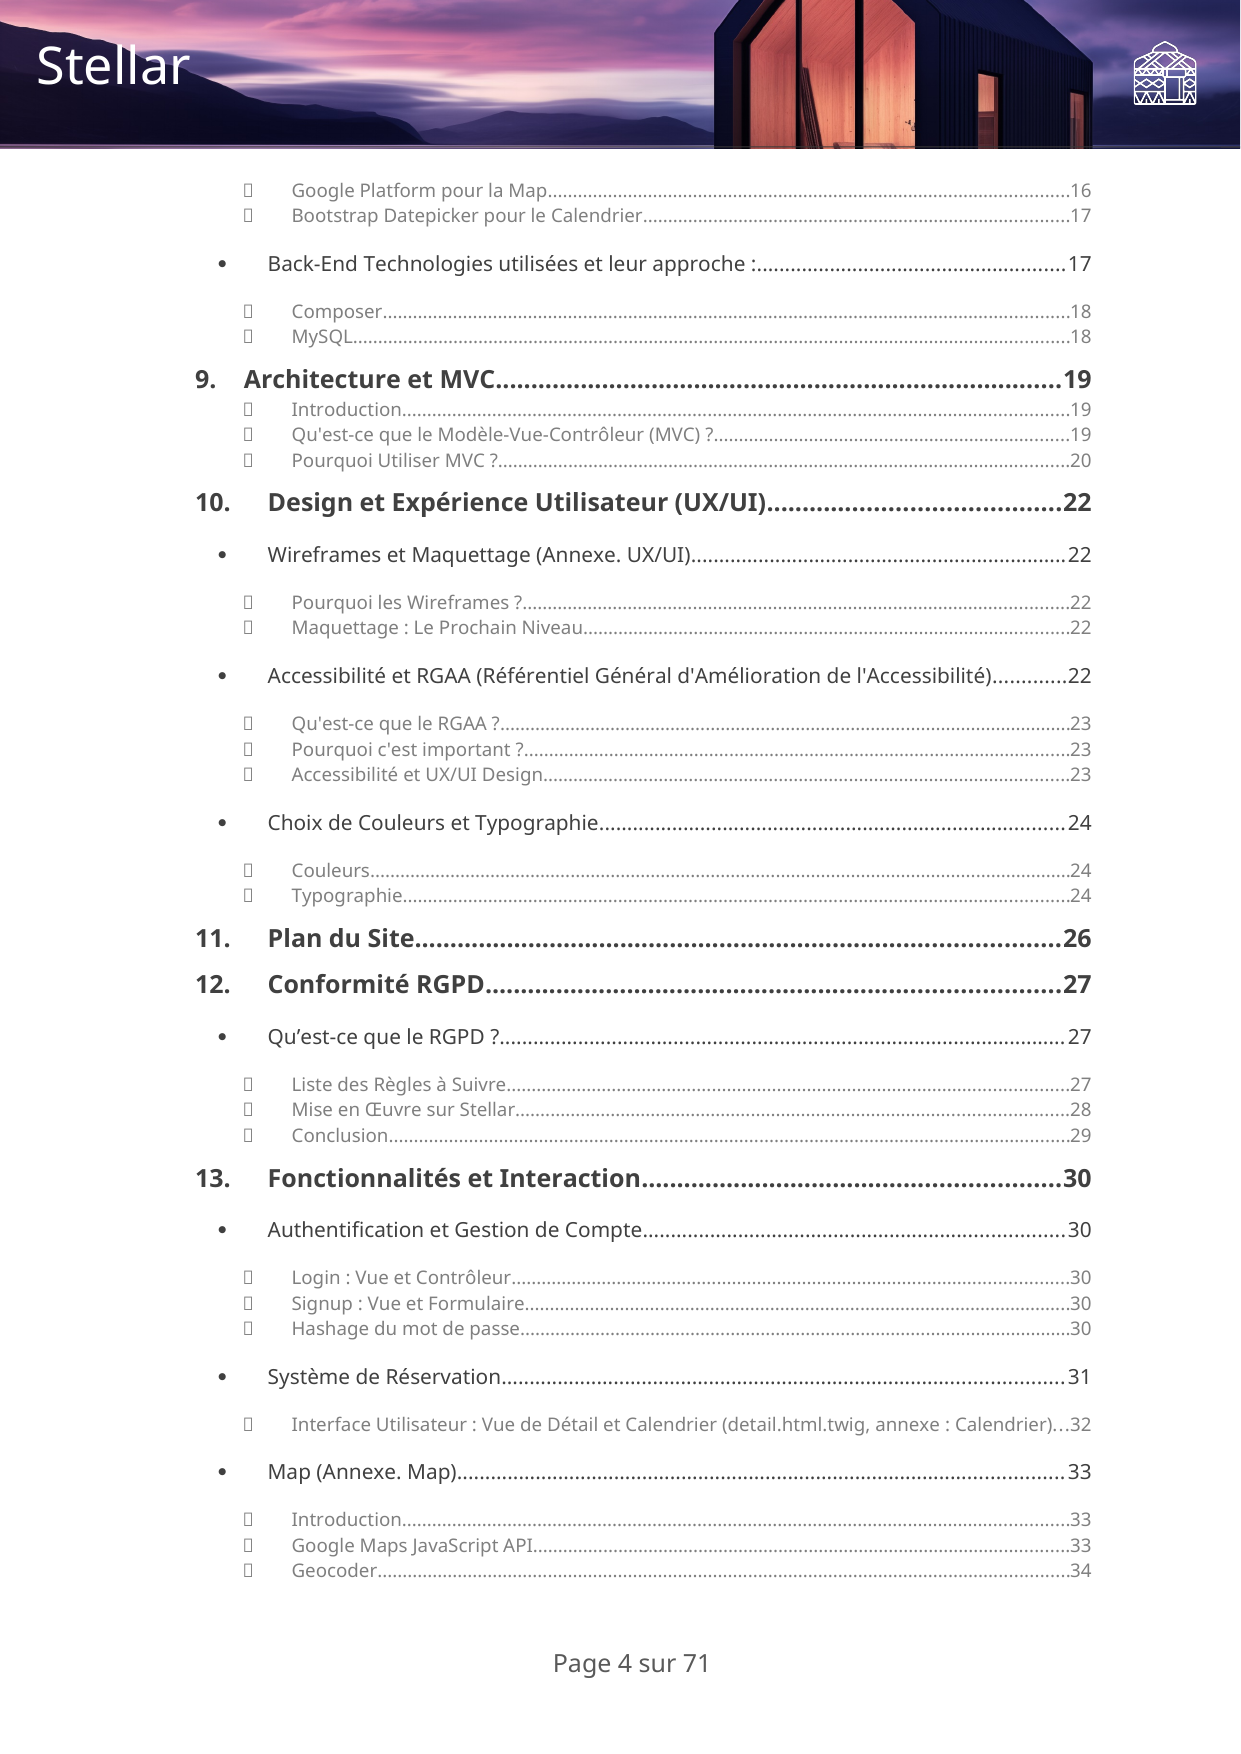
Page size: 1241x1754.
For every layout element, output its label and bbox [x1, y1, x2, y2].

picture [0, 0, 1241, 146]
